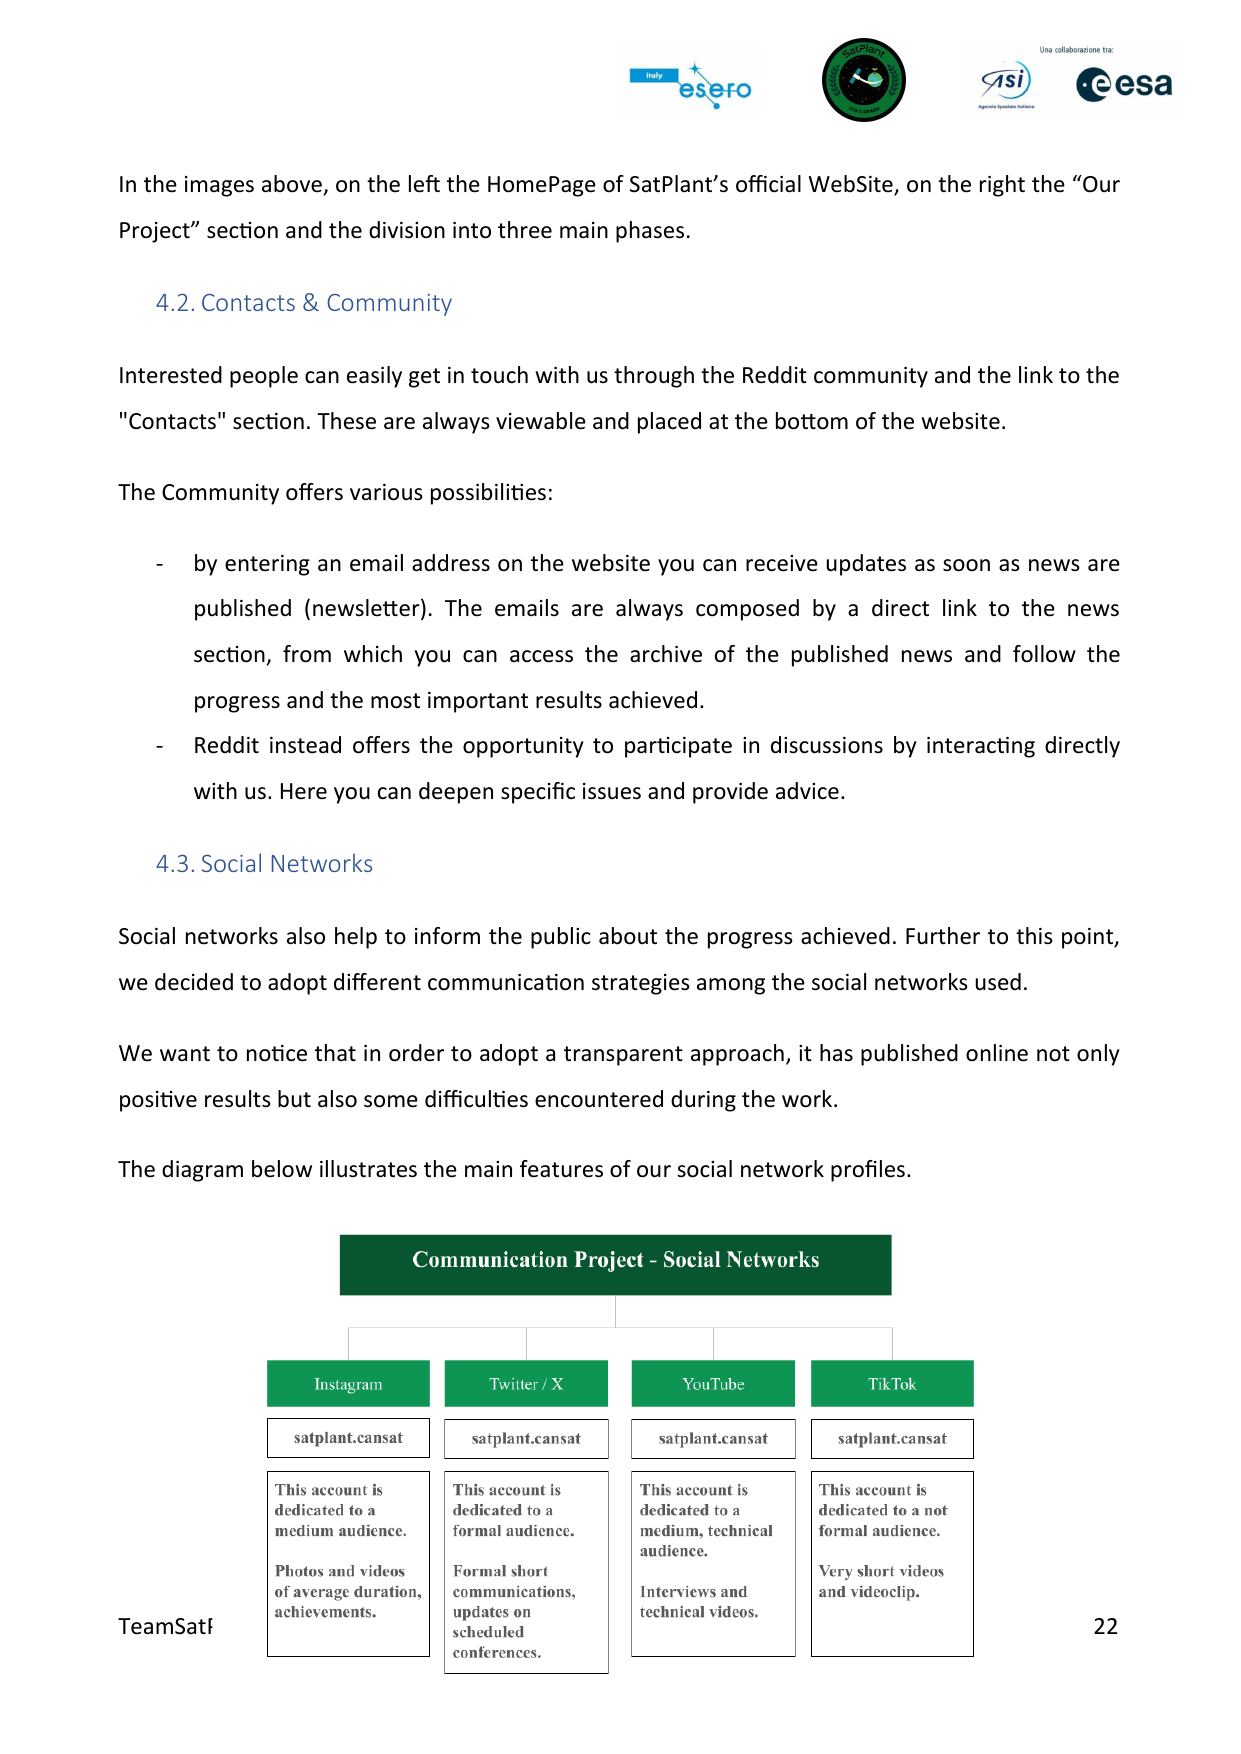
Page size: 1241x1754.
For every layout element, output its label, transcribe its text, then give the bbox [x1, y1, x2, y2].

text We want to notice that in order to adopt a transparent approach, it has published online not only positive results but also some difficulties encountered during the work. [118, 1037, 1122, 1113]
text Interested people can easily get in touch with us through the Reddit community and the link to the "Contacts" section. These are always viewable and placed at the bottom of the website. [118, 359, 1122, 436]
text Social networks also help to inform the public about the progress achieved. Further to this point, we decided to adopt different communication strategies among the social networks used. [118, 921, 1122, 997]
subtitle Contacts & Community [156, 285, 1122, 318]
picture [212, 1223, 1028, 1680]
picture [962, 38, 1185, 122]
text The Community offers various possibilities: [118, 476, 1122, 506]
text The diagram below illustrates the main features of our social network profiles. [118, 1153, 1122, 1184]
list Reddit instead offers the opportunity to participate in discussions by interacting directly with us. Here you can deepen specific issues and provide advice. [156, 729, 1122, 806]
picture [618, 38, 764, 122]
text In the images above, on the left the HomePage of SatPlant’s official WebSite, on the right the “Our Project” section and the division into three main phases. [118, 168, 1122, 245]
list by entering an email address on the website you can receive updates as soon as news are published (newsletter). The emails are always composed by a direct link to the news section, from which you can access the archive of the published news and follow the progress and the most important results achieved. [156, 547, 1122, 714]
subtitle Social Networks [156, 846, 1122, 879]
picture [822, 38, 906, 122]
